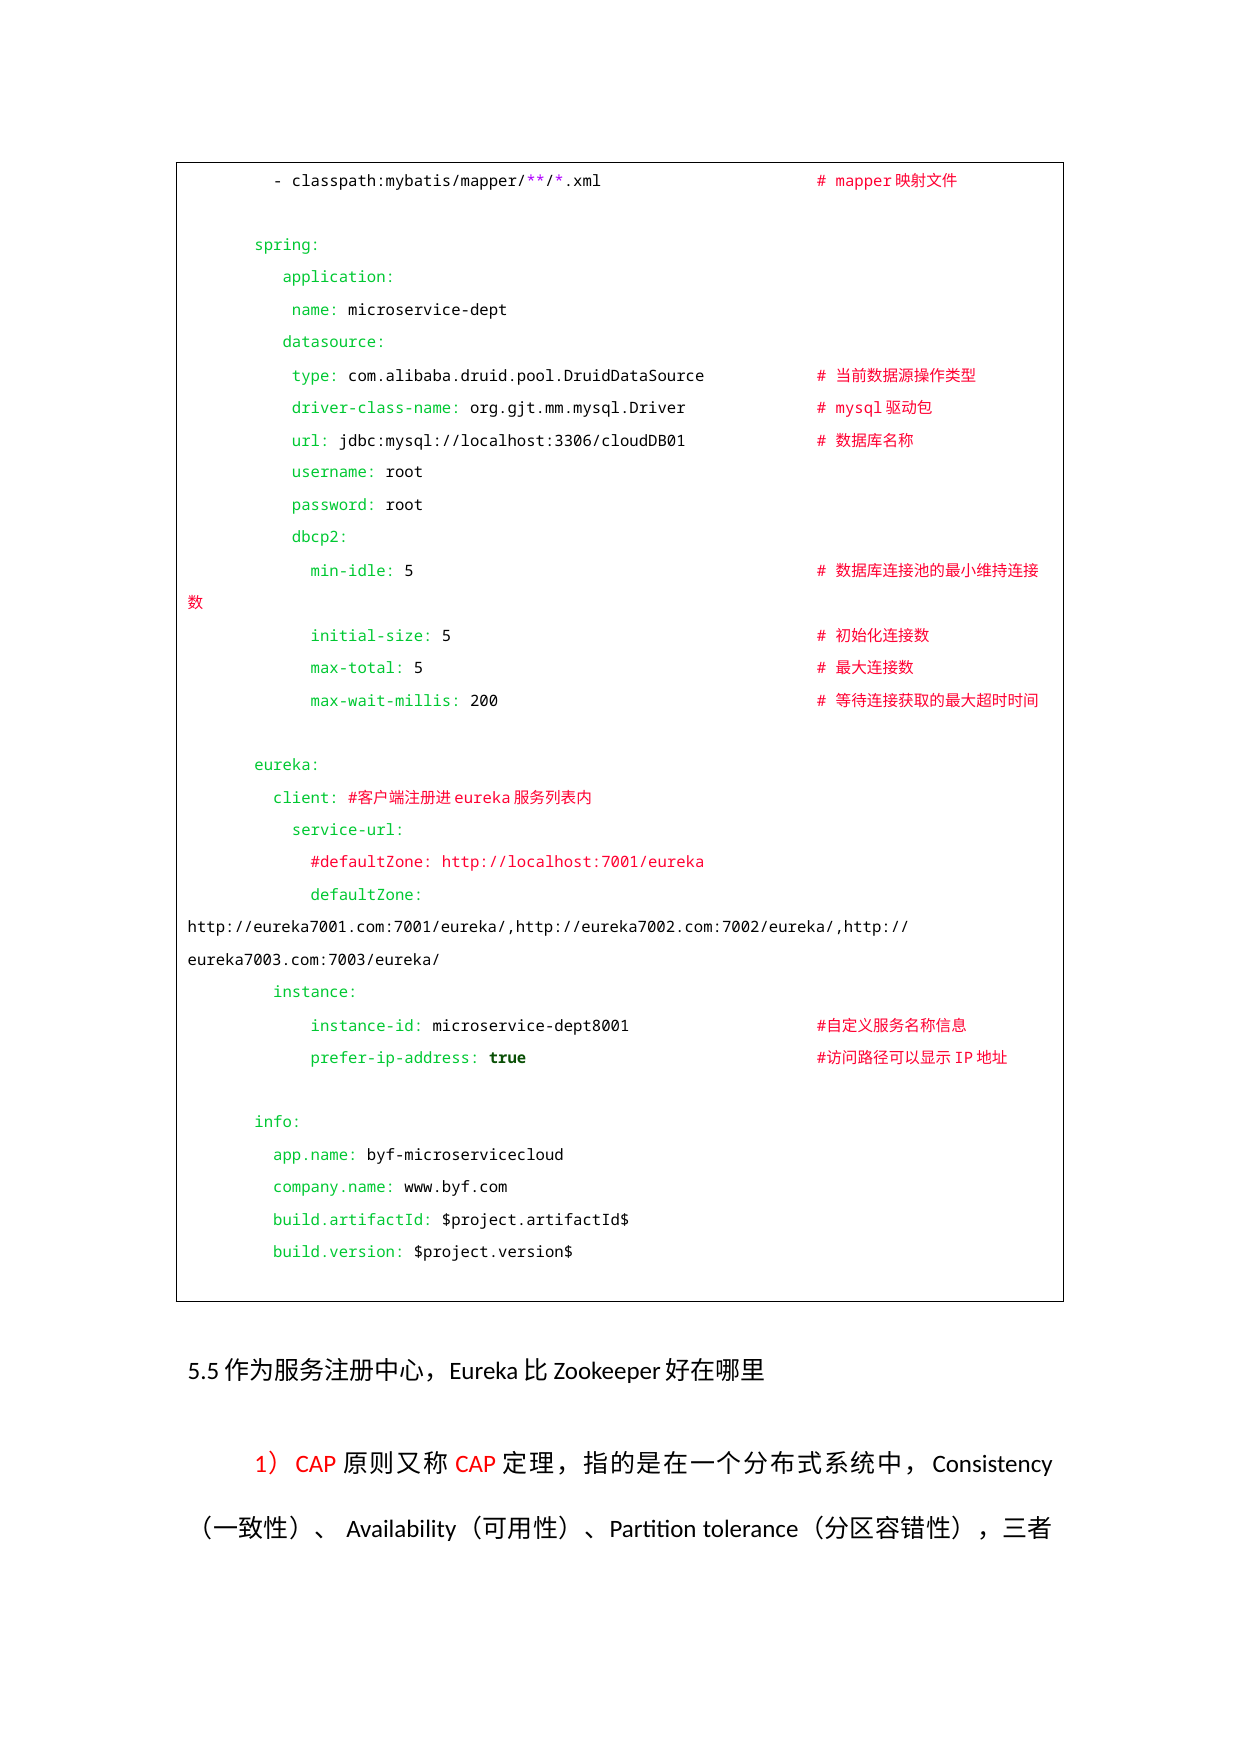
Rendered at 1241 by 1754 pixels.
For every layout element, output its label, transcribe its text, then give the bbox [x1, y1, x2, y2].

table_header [177, 163, 1063, 1301]
subtitle 5.5作为服务注册中心，Eureka比Zookeeper好在哪里 [187, 1336, 1053, 1401]
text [187, 1429, 1053, 1559]
